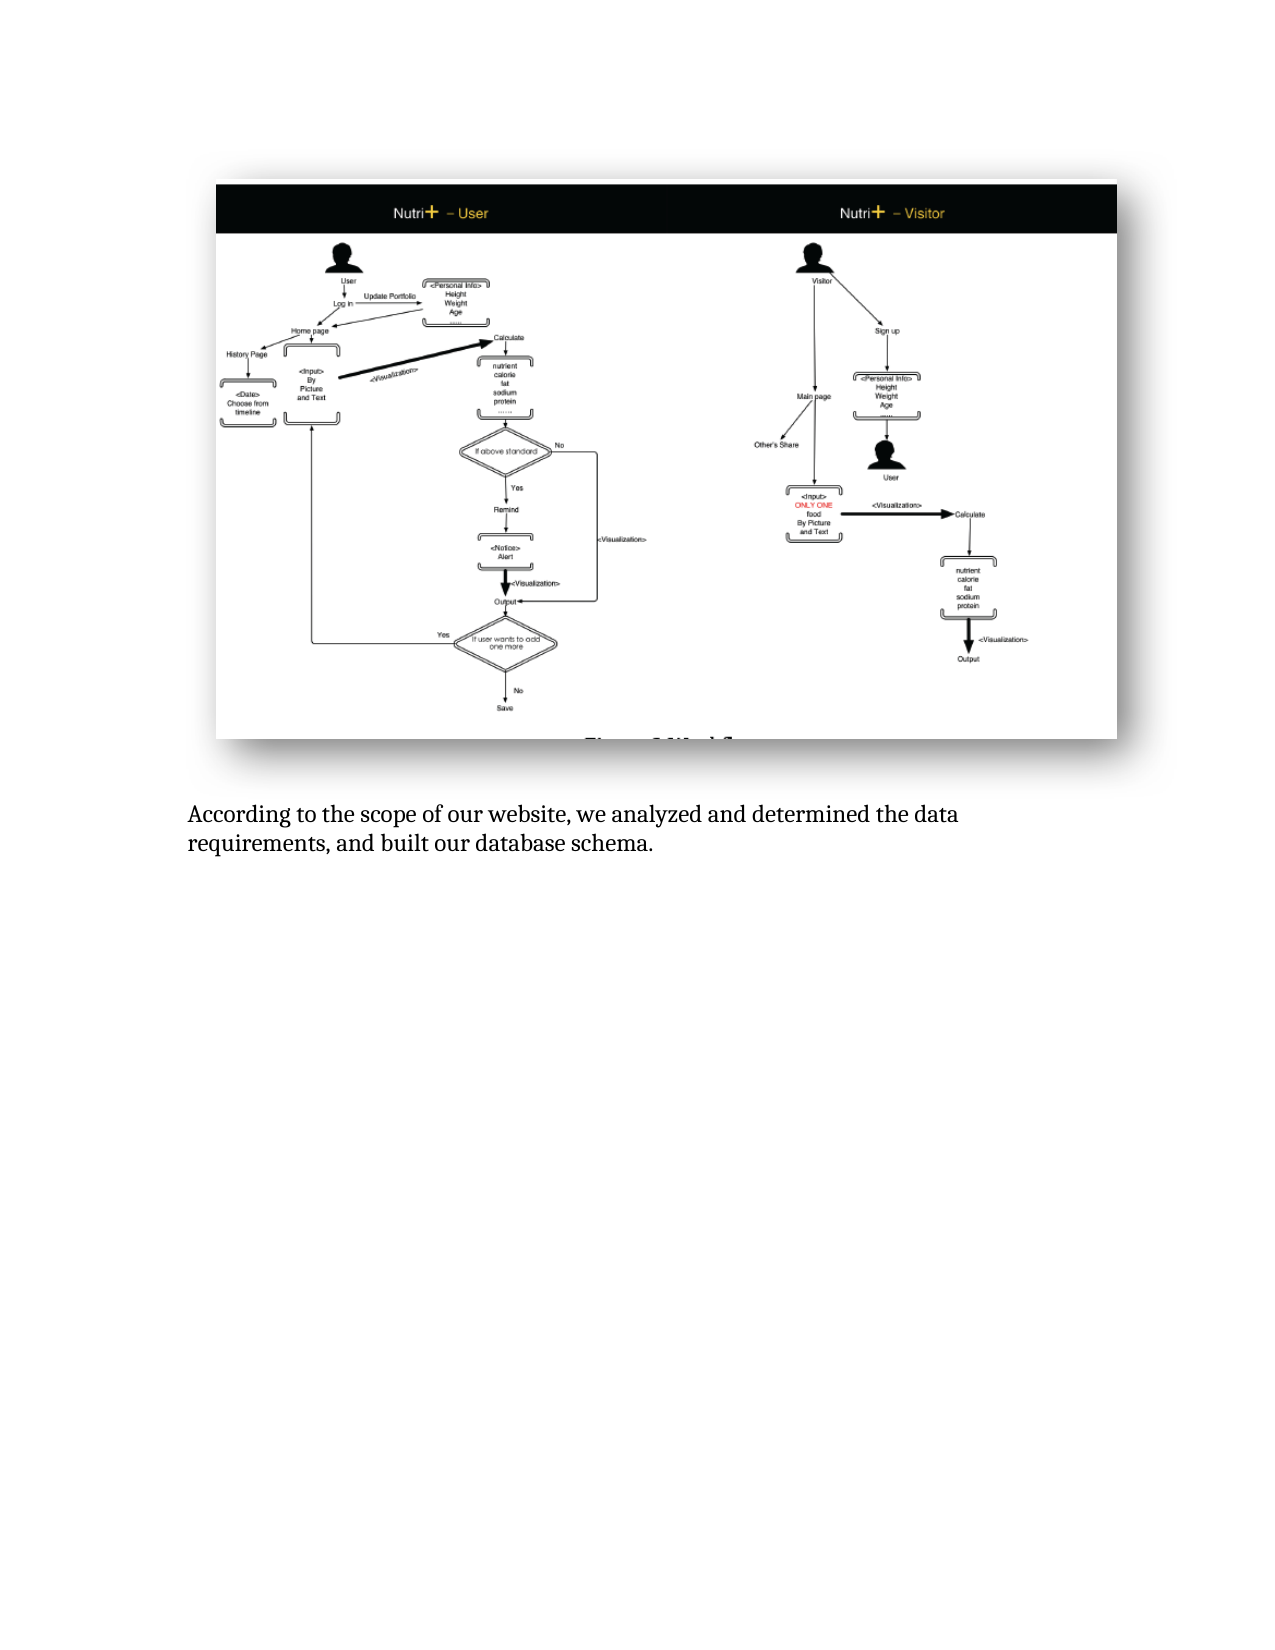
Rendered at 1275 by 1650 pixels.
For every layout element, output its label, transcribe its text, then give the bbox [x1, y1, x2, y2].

picture [216, 179, 1117, 739]
text According to the scope of our website, we analyzed and determined the data requirements, and built our database schema. [187, 800, 1087, 858]
